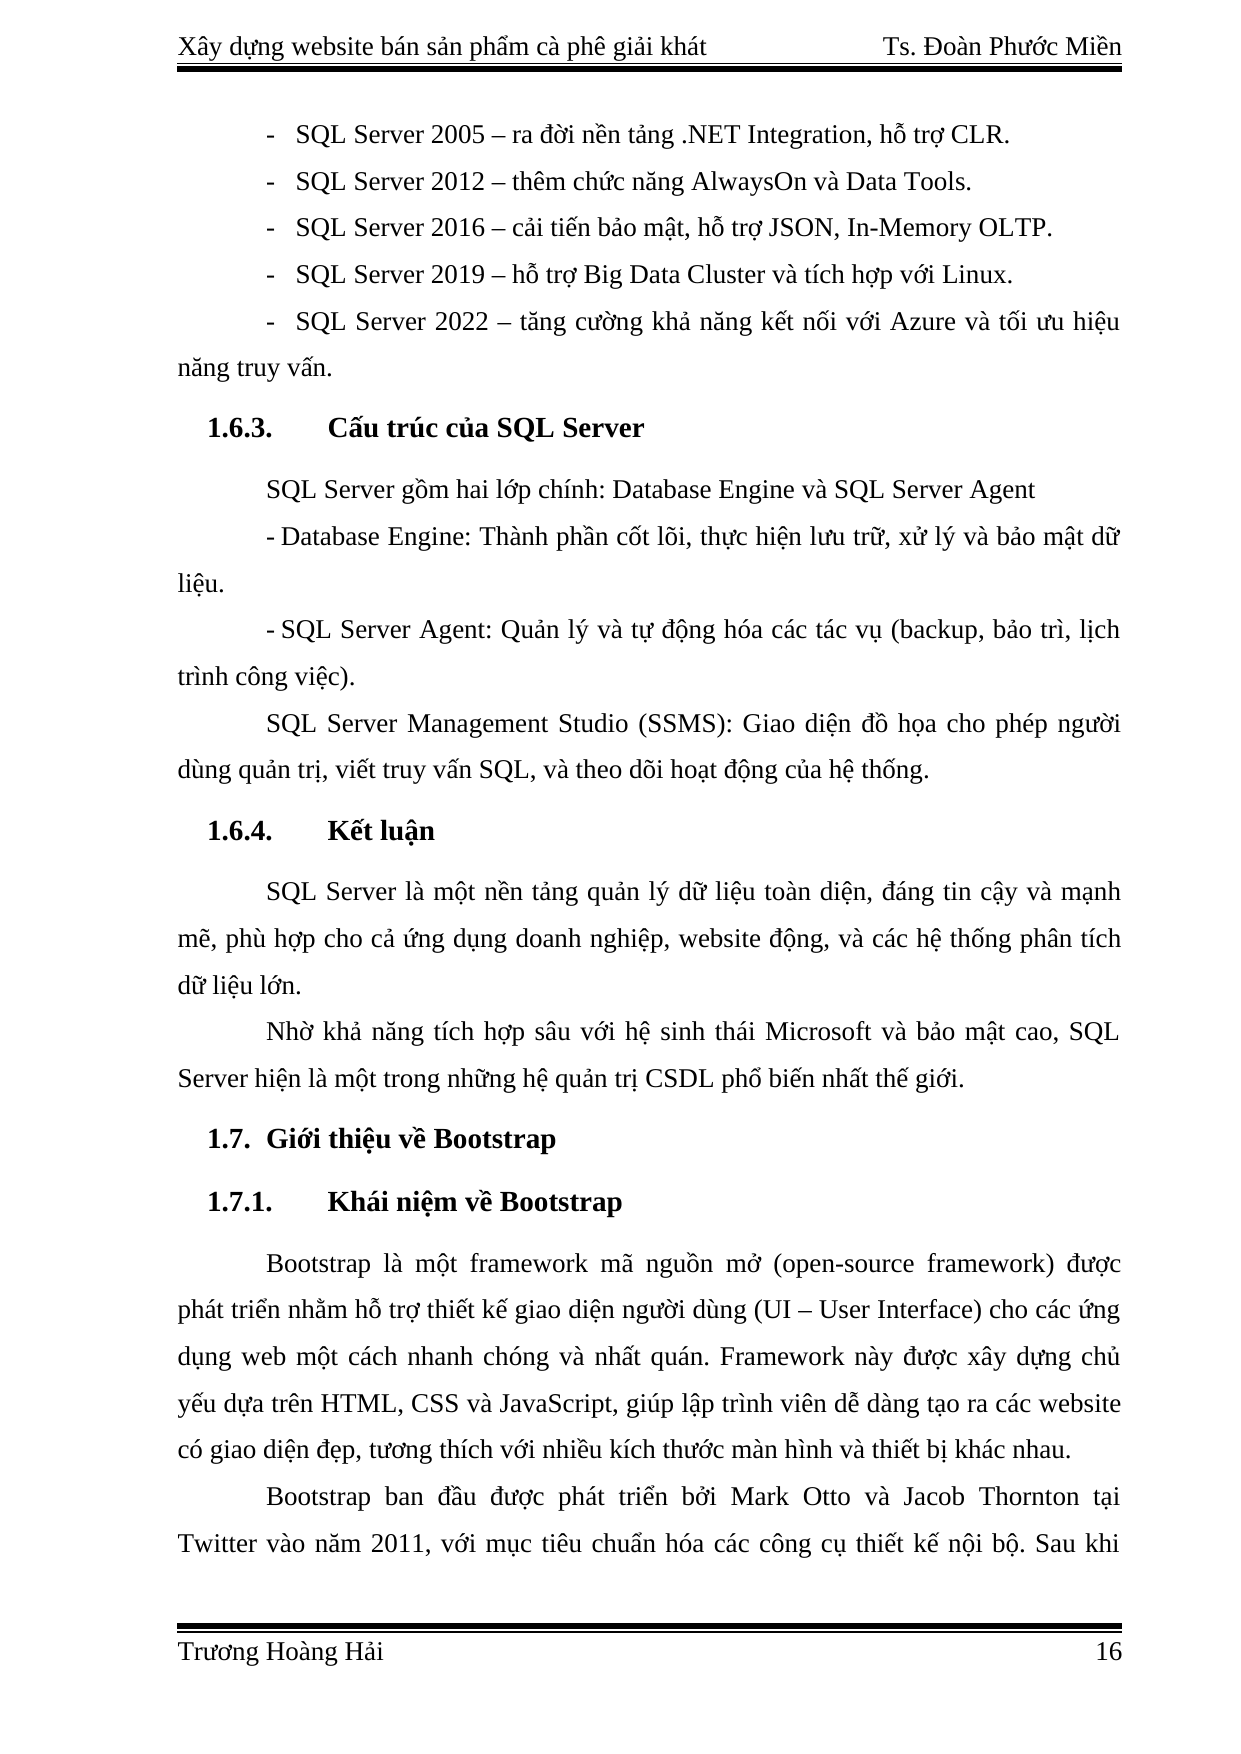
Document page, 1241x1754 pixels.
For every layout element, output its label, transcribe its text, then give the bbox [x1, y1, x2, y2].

text Kết luận [177, 813, 1122, 846]
text Cấu trúc của SQL Server [177, 411, 1122, 444]
text - SQL Server 2012 – thêm chức năng AlwaysOn và Data Tools. [177, 165, 1122, 196]
text SQL Server là một nền tảng quản lý dữ liệu toàn diện, đáng tin cậy và mạnh mẽ, phù hợp cho cả ứng dụng doanh nghiệp, website động, và các hệ thống phân tích dữ liệu lớn. [177, 875, 1122, 1000]
text - SQL Server 2019 – hỗ trợ Big Data Cluster và tích hợp với Linux. [177, 258, 1122, 289]
text - Database Engine: Thành phần cốt lõi, thực hiện lưu trữ, xử lý và bảo mật dữ liệu. [177, 520, 1122, 598]
text SQL Server Management Studio (SSMS): Giao diện đồ họa cho phép người dùng quản trị, viết truy vấn SQL, và theo dõi hoạt động của hệ thống. [177, 707, 1122, 784]
text SQL Server gồm hai lớp chính: Database Engine và SQL Server Agent [177, 473, 1122, 504]
text - SQL Server Agent: Quản lý và tự động hóa các tác vụ (backup, bảo trì, lịch trình công việc). [177, 613, 1122, 691]
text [177, 1480, 1122, 1558]
text Khái niệm về Bootstrap [177, 1184, 1122, 1218]
text - SQL Server 2005 – ra đời nền tảng .NET Integration, hỗ trợ CLR. [177, 118, 1122, 149]
text - SQL Server 2016 – cải tiến bảo mật, hỗ trợ JSON, In-Memory OLTP. [177, 211, 1122, 243]
text Bootstrap là một framework mã nguồn mở (open-source framework) được phát triển nhằm hỗ trợ thiết kế giao diện người dùng (UI – User Interface) cho các ứng dụng web một cách nhanh chóng và nhất quán. Framework này được xây dựng chủ yếu dựa trên HTML, CSS và JavaScript, giúp lập trình viên dễ dàng tạo ra các website có giao diện đẹp, tương thích với nhiều kích thước màn hình và thiết bị khác nhau. [177, 1247, 1122, 1465]
text Nhờ khả năng tích hợp sâu với hệ sinh thái Microsoft và bảo mật cao, SQL Server hiện là một trong những hệ quản trị CSDL phổ biến nhất thế giới. [177, 1015, 1122, 1093]
text - SQL Server 2022 – tăng cường khả năng kết nối với Azure và tối ưu hiệu năng truy vấn. [177, 305, 1122, 383]
text Giới thiệu về Bootstrap [177, 1121, 1122, 1155]
